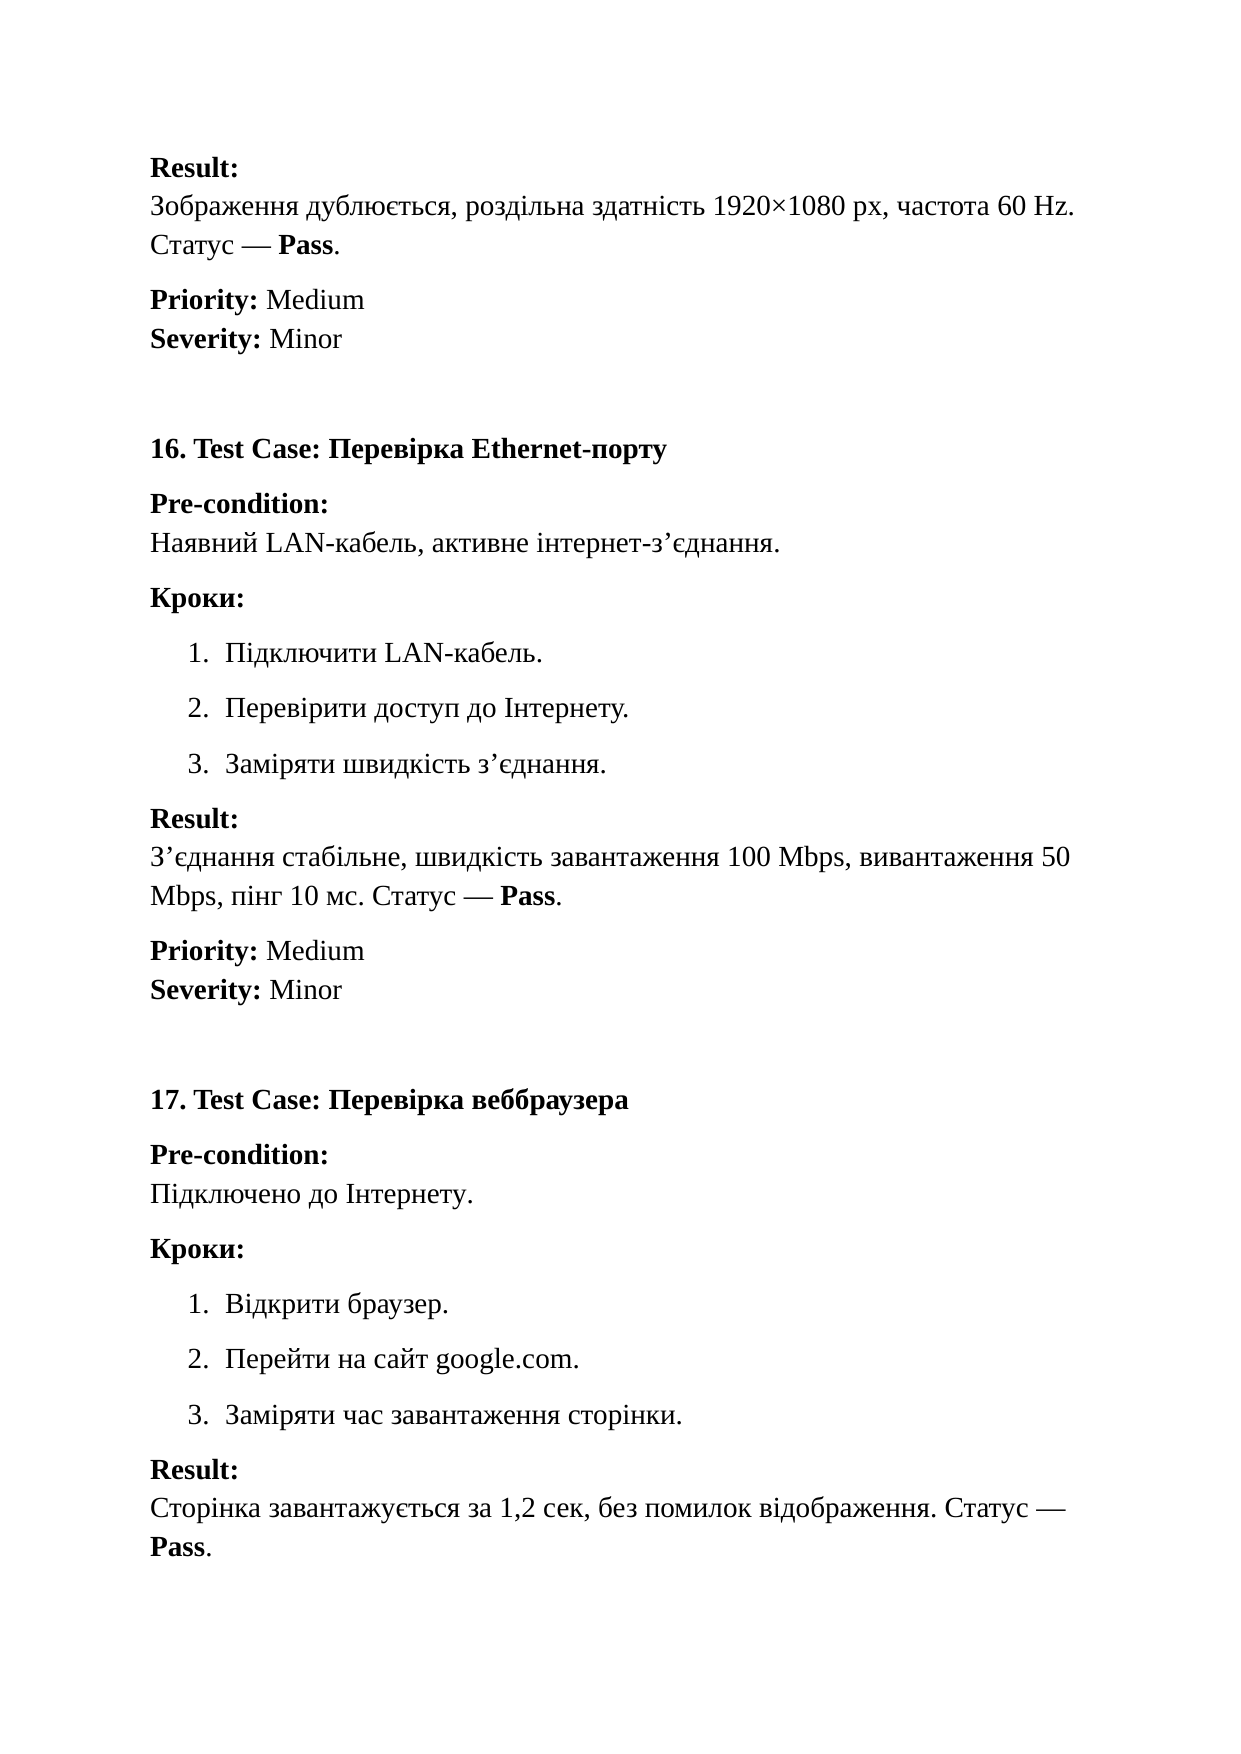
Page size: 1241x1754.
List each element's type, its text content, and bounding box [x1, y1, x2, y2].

text Кроки: [150, 1231, 1090, 1265]
text Result: З’єднання стабільне, швидкість завантаження 100 Mbps, вивантаження 50 Mbps, пінг 10 мс. Статус — Pass. [150, 801, 1090, 912]
text Pre-condition: Наявний LAN-кабель, активне інтернет-з’єднання. [150, 486, 1090, 558]
list Перейти на сайт google.com. [187, 1342, 1090, 1375]
text Кроки: [150, 580, 1090, 614]
text 16. Test Case: Перевірка Ethernet-порту [150, 431, 1090, 465]
list Заміряти швидкість з’єднання. [187, 746, 1090, 779]
list Відкрити браузер. [187, 1286, 1090, 1320]
text Result: Зображення дублюється, роздільна здатність 1920×1080 px, частота 60 Hz. Статус — Pass. [150, 150, 1090, 261]
text Priority: Medium Severity: Minor [150, 282, 1090, 354]
text 17. Test Case: Перевірка веббраузера [150, 1082, 1090, 1116]
list Заміряти час завантаження сторінки. [187, 1397, 1090, 1430]
text Pre-condition: Підключено до Інтернету. [150, 1137, 1090, 1209]
list Підключити LAN-кабель. [187, 635, 1090, 669]
text Priority: Medium Severity: Minor [150, 933, 1090, 1005]
text Result: Сторінка завантажується за 1,2 сек, без помилок відображення. Статус — Pass. [150, 1452, 1090, 1563]
list Перевірити доступ до Інтернету. [187, 691, 1090, 724]
